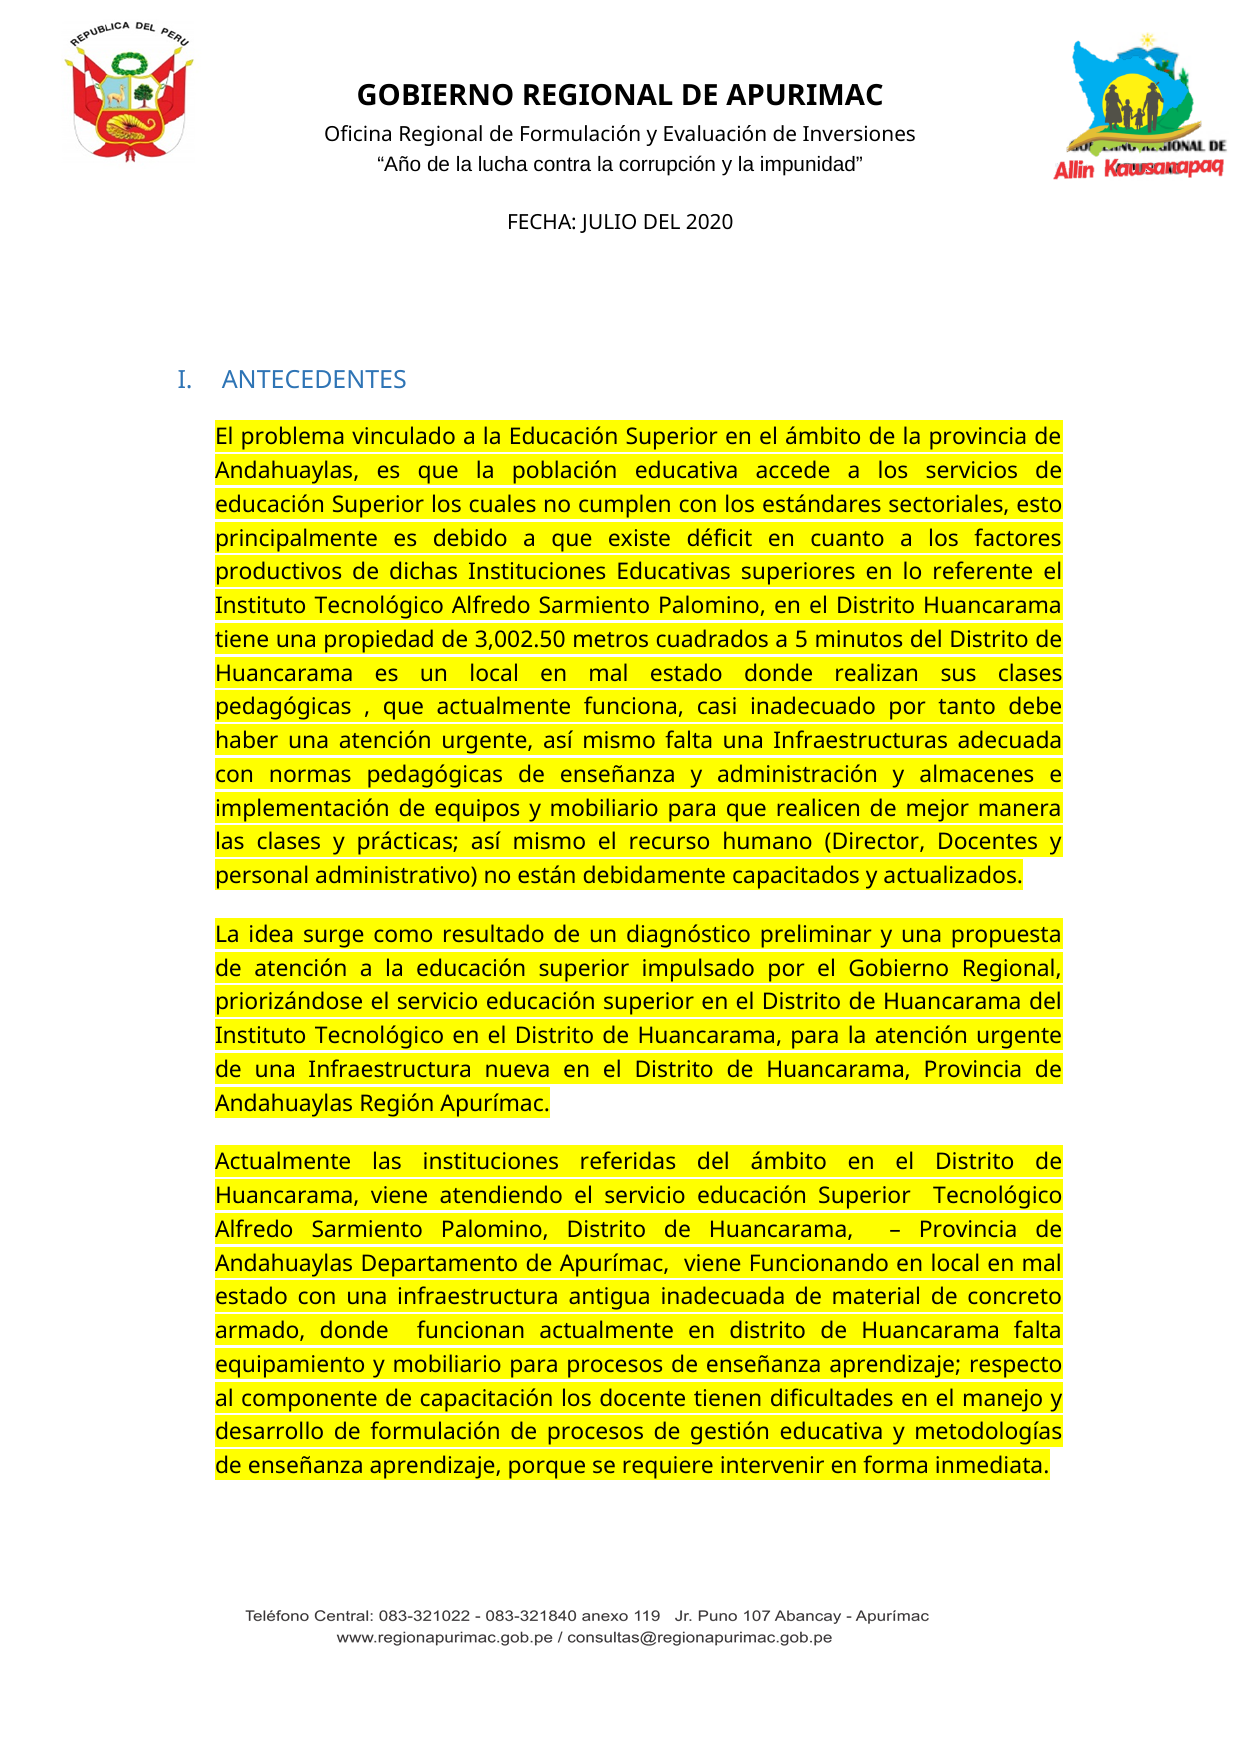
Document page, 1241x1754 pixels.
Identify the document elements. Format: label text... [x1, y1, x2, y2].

text La idea surge como resultado de un diagnóstico preliminar y una propuesta de atención a la educación superior impulsado por el Gobierno Regional, priorizándose el servicio educación superior en el Distrito de Huancarama del Instituto Tecnológico en el Distrito de Huancarama, para la atención urgente de una Infraestructura nueva en el Distrito de Huancarama, Provincia de Andahuaylas Región Apurímac. [215, 1084, 1063, 1118]
subtitle ANTECEDENTES [177, 361, 1063, 395]
picture [18, 13, 235, 170]
picture [245, 1572, 995, 1681]
text FECHA: JULIO DEL 2020 [177, 207, 1063, 236]
picture [1046, 32, 1241, 197]
